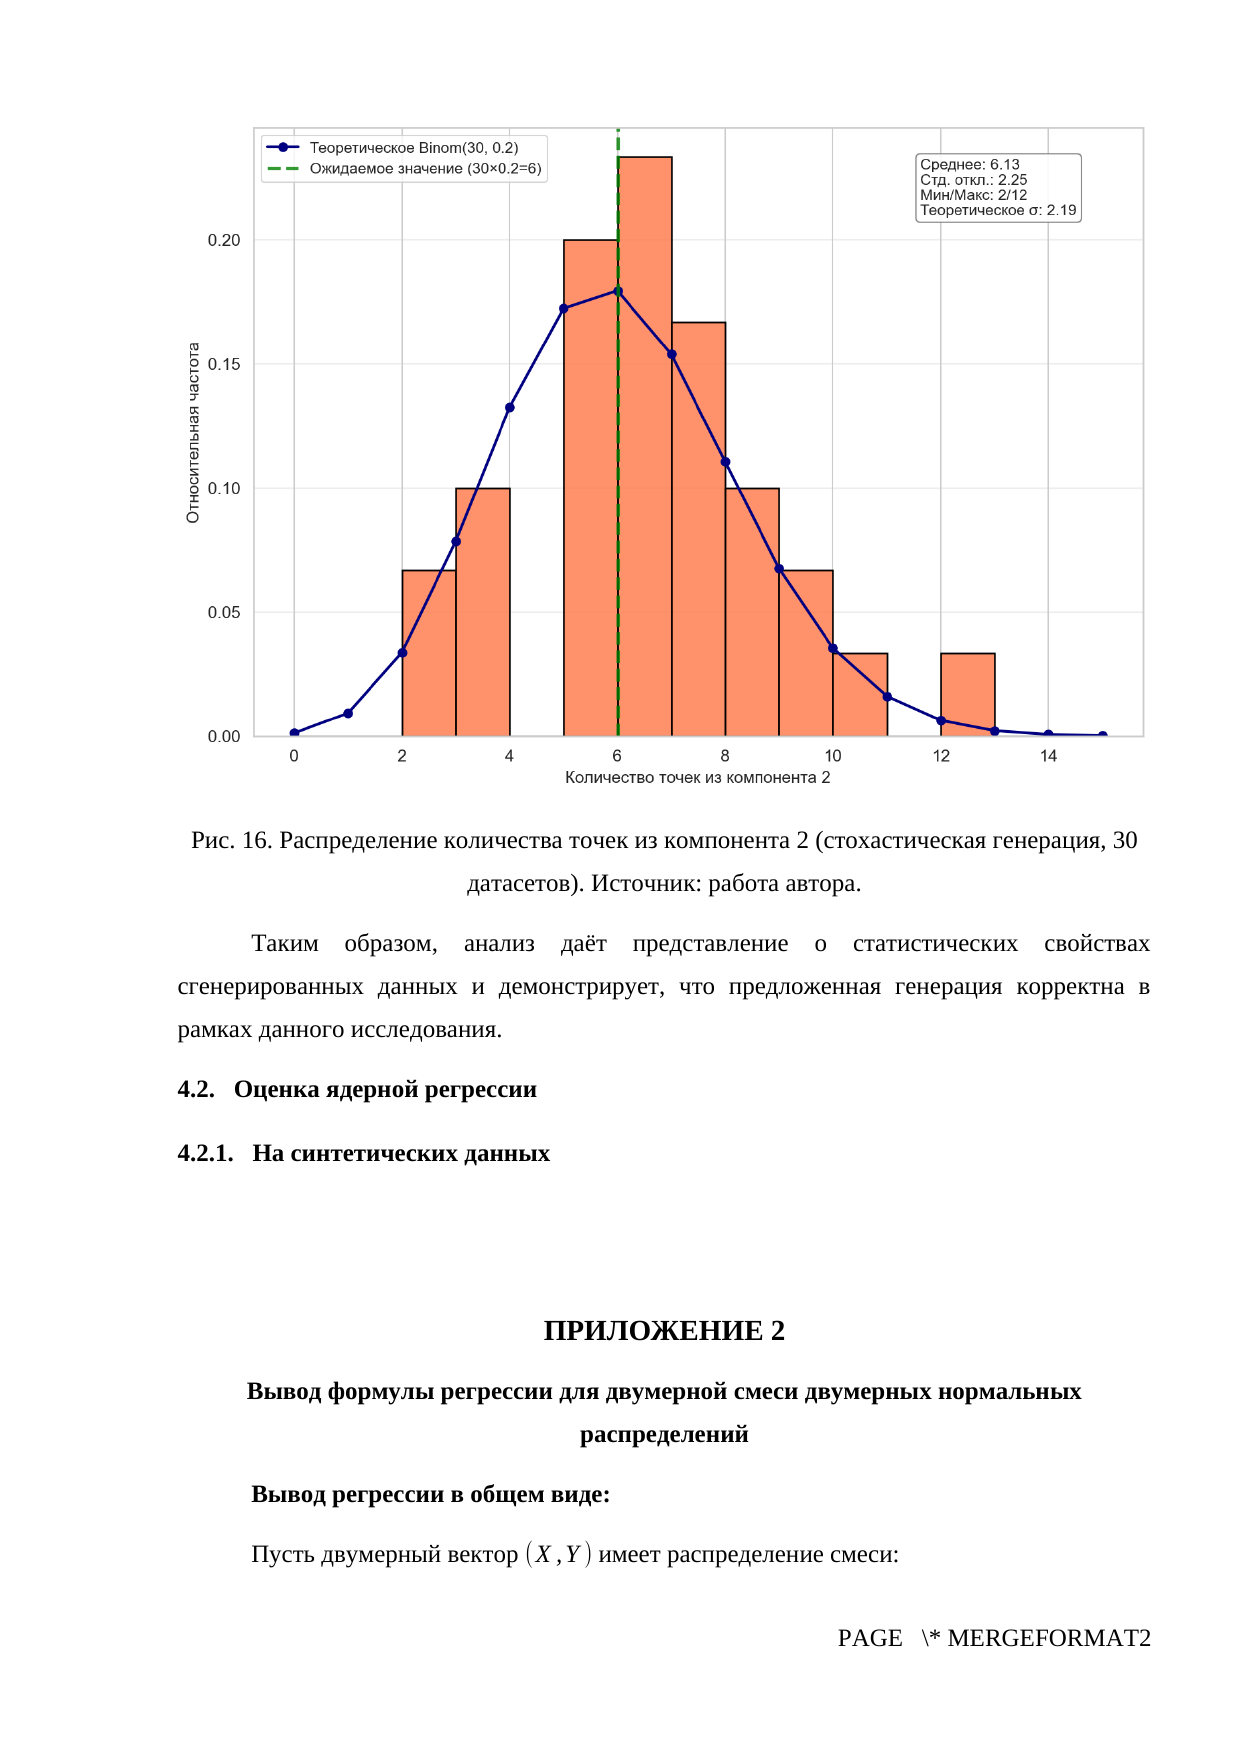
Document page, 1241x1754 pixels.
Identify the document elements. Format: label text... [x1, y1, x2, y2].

picture [177, 118, 1152, 795]
text Вывод регрессии в общем виде: [177, 1479, 1152, 1508]
subtitle ПРИЛОЖЕНИЕ 2 [177, 1313, 1152, 1347]
text Вывод формулы регрессии для двумерной смеси двумерных нормальных распределений [177, 1376, 1152, 1448]
text Таким образом, анализ даёт представление о статистических свойствах сгенерированных данных и демонстрирует, что предложенная генерация корректна в рамках данного исследования. [177, 928, 1152, 1043]
subtitle На синтетических данных [177, 1138, 1152, 1167]
text Рис. 16. Распределение количества точек из компонента 2 (стохастическая генерация, 30 датасетов). Источник: работа автора. [177, 825, 1152, 897]
subtitle Оценка ядерной регрессии [177, 1074, 1152, 1103]
text Пусть двумерный вектор имеет распределение смеси: [177, 1539, 1152, 1569]
